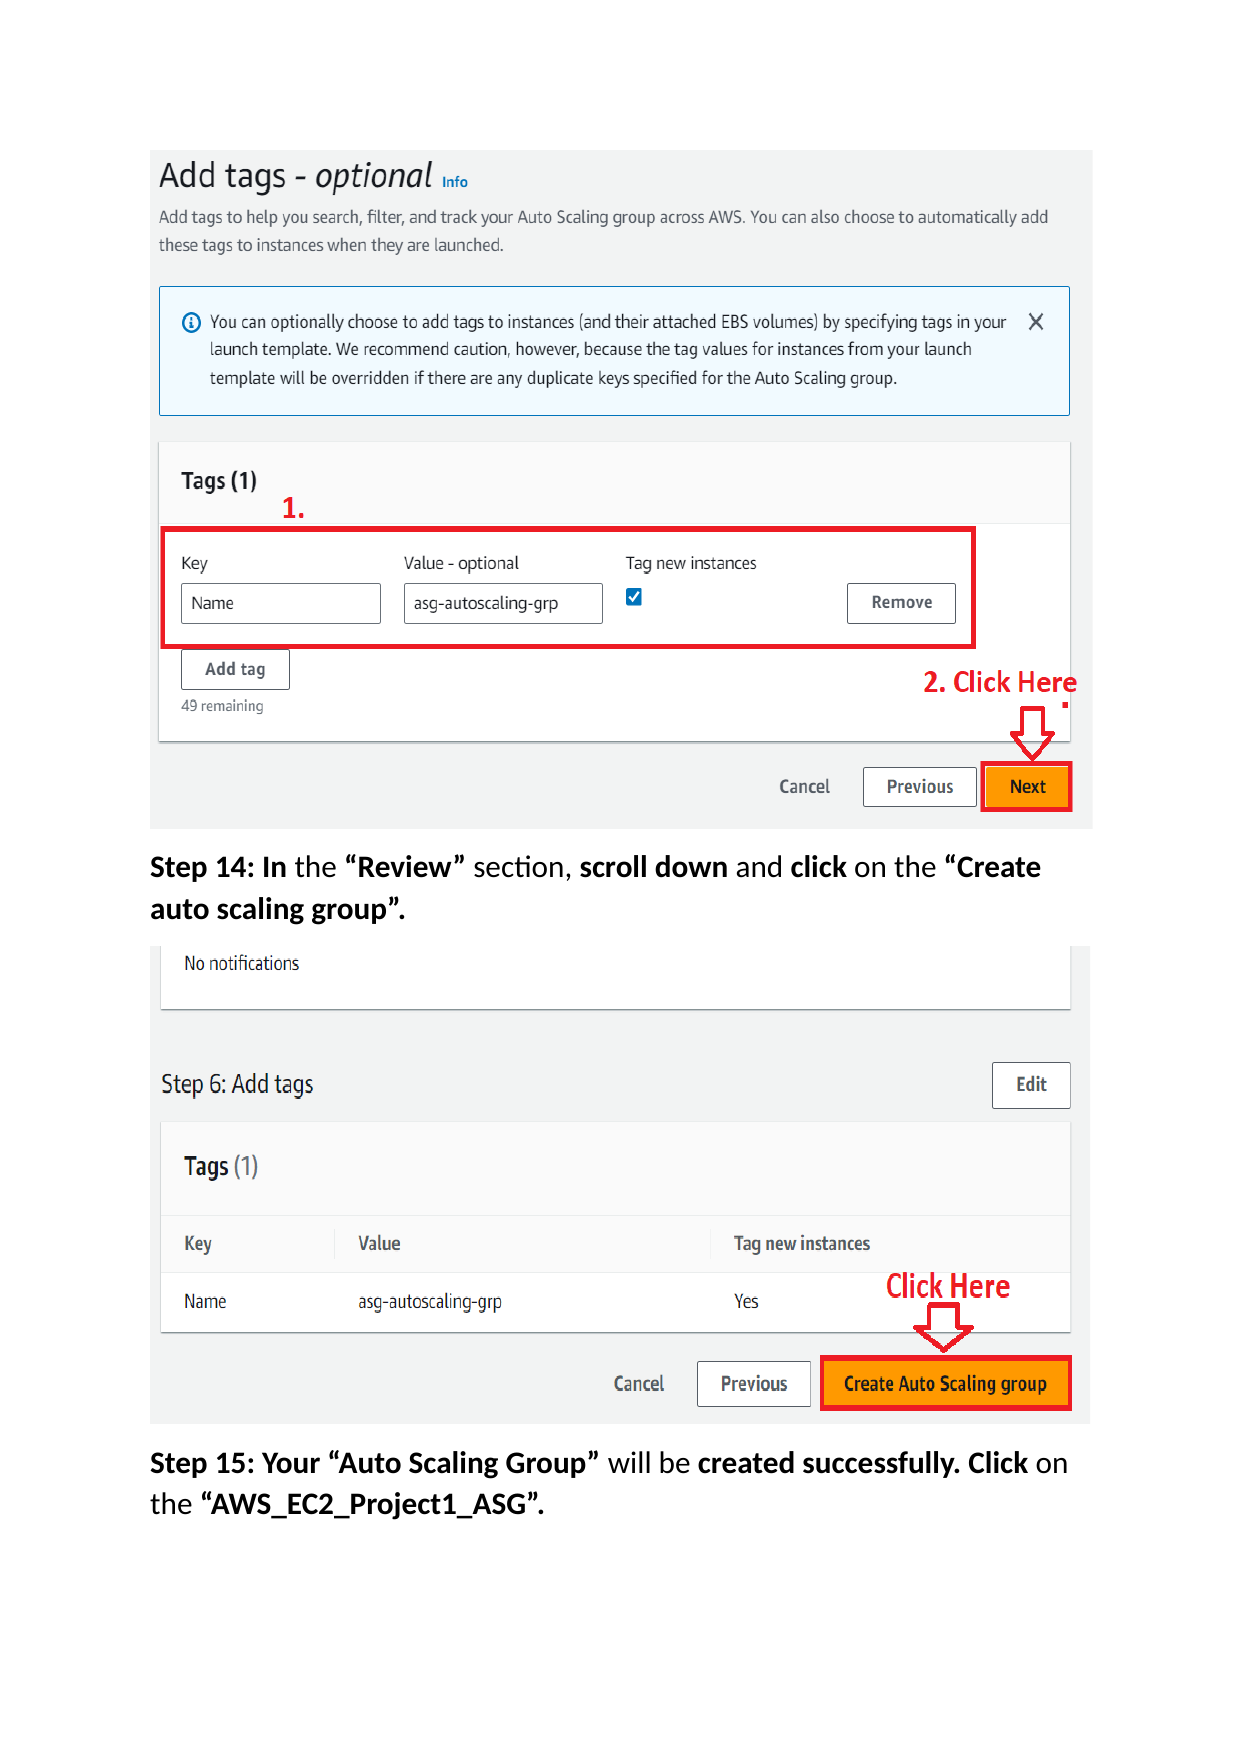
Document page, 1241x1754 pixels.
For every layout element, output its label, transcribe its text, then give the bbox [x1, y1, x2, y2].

text Step 15: Your “Auto Scaling Group” will be created successfully. Click on the “AWS_EC2_Project1_ASG”. [150, 1443, 1090, 1522]
picture [150, 150, 1093, 829]
picture [150, 946, 1091, 1424]
text Step 14: In the “Review” section, scroll down and click on the “Create auto scaling group”. [150, 848, 1090, 927]
